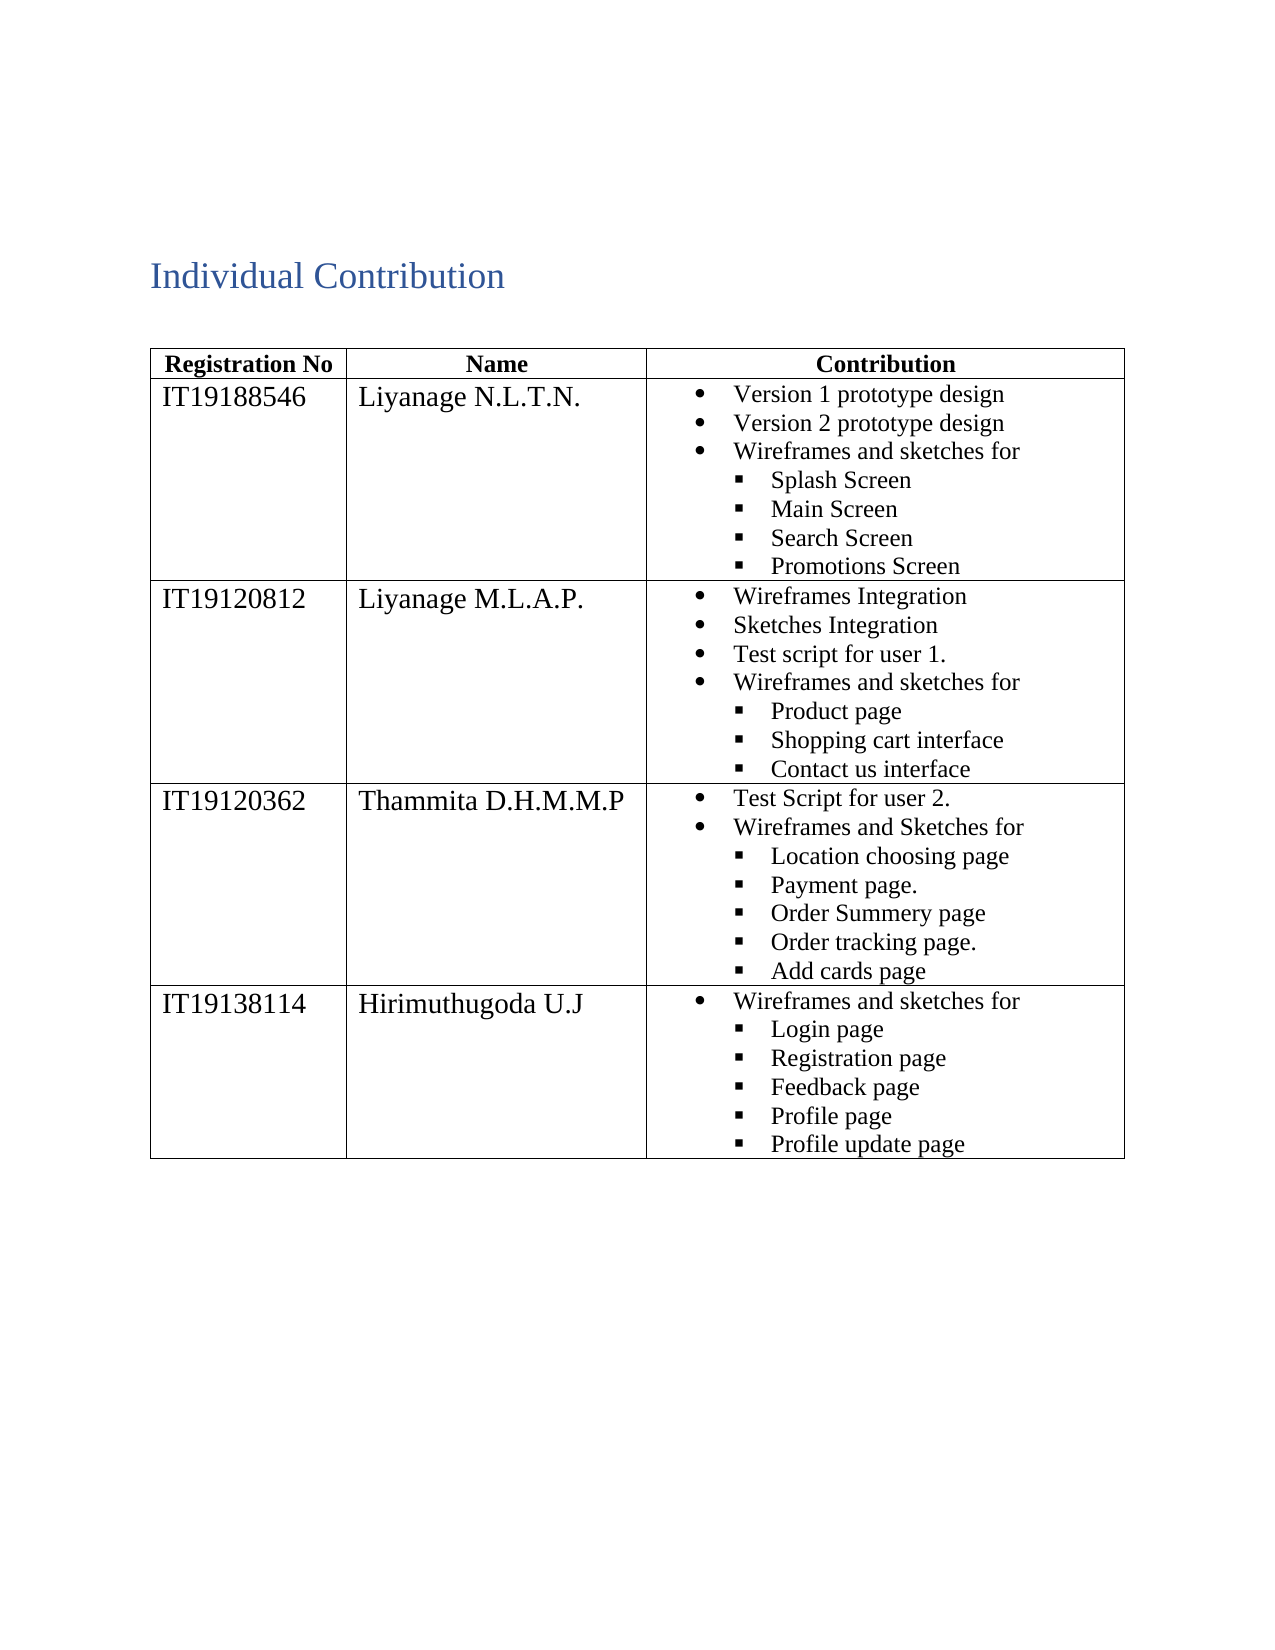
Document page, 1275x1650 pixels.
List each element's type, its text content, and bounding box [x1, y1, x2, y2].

table_cell Version 1 prototype design Version 2 prototype design Wireframes and sketches for Splash Screen Main Screen Search Screen Promotions Screen [647, 379, 1124, 580]
table_cell Hirimuthugoda U.J [347, 986, 646, 1158]
table_cell IT19120362 [151, 784, 346, 985]
table_cell Thammita D.H.M.M.P [347, 784, 646, 985]
table_cell IT19188546 [151, 379, 346, 580]
table_header Contribution [647, 349, 1124, 378]
table_cell Wireframes and sketches for Login page Registration page Feedback page Profile page Profile update page [647, 986, 1124, 1158]
subtitle Individual Contribution [150, 254, 1125, 297]
table_cell Wireframes Integration Sketches Integration Test script for user 1. Wireframes and sketches for Product page Shopping cart interface Contact us interface [647, 581, 1124, 782]
table_cell IT19138114 [151, 986, 346, 1158]
table_cell Liyanage M.L.A.P. [347, 581, 646, 782]
table_header Name [347, 349, 646, 378]
table_header Registration No [151, 349, 346, 378]
table_cell Test Script for user 2. Wireframes and Sketches for Location choosing page Payment page. Order Summery page Order tracking page. Add cards page [647, 784, 1124, 985]
table_cell Liyanage N.L.T.N. [347, 379, 646, 580]
table_cell IT19120812 [151, 581, 346, 782]
